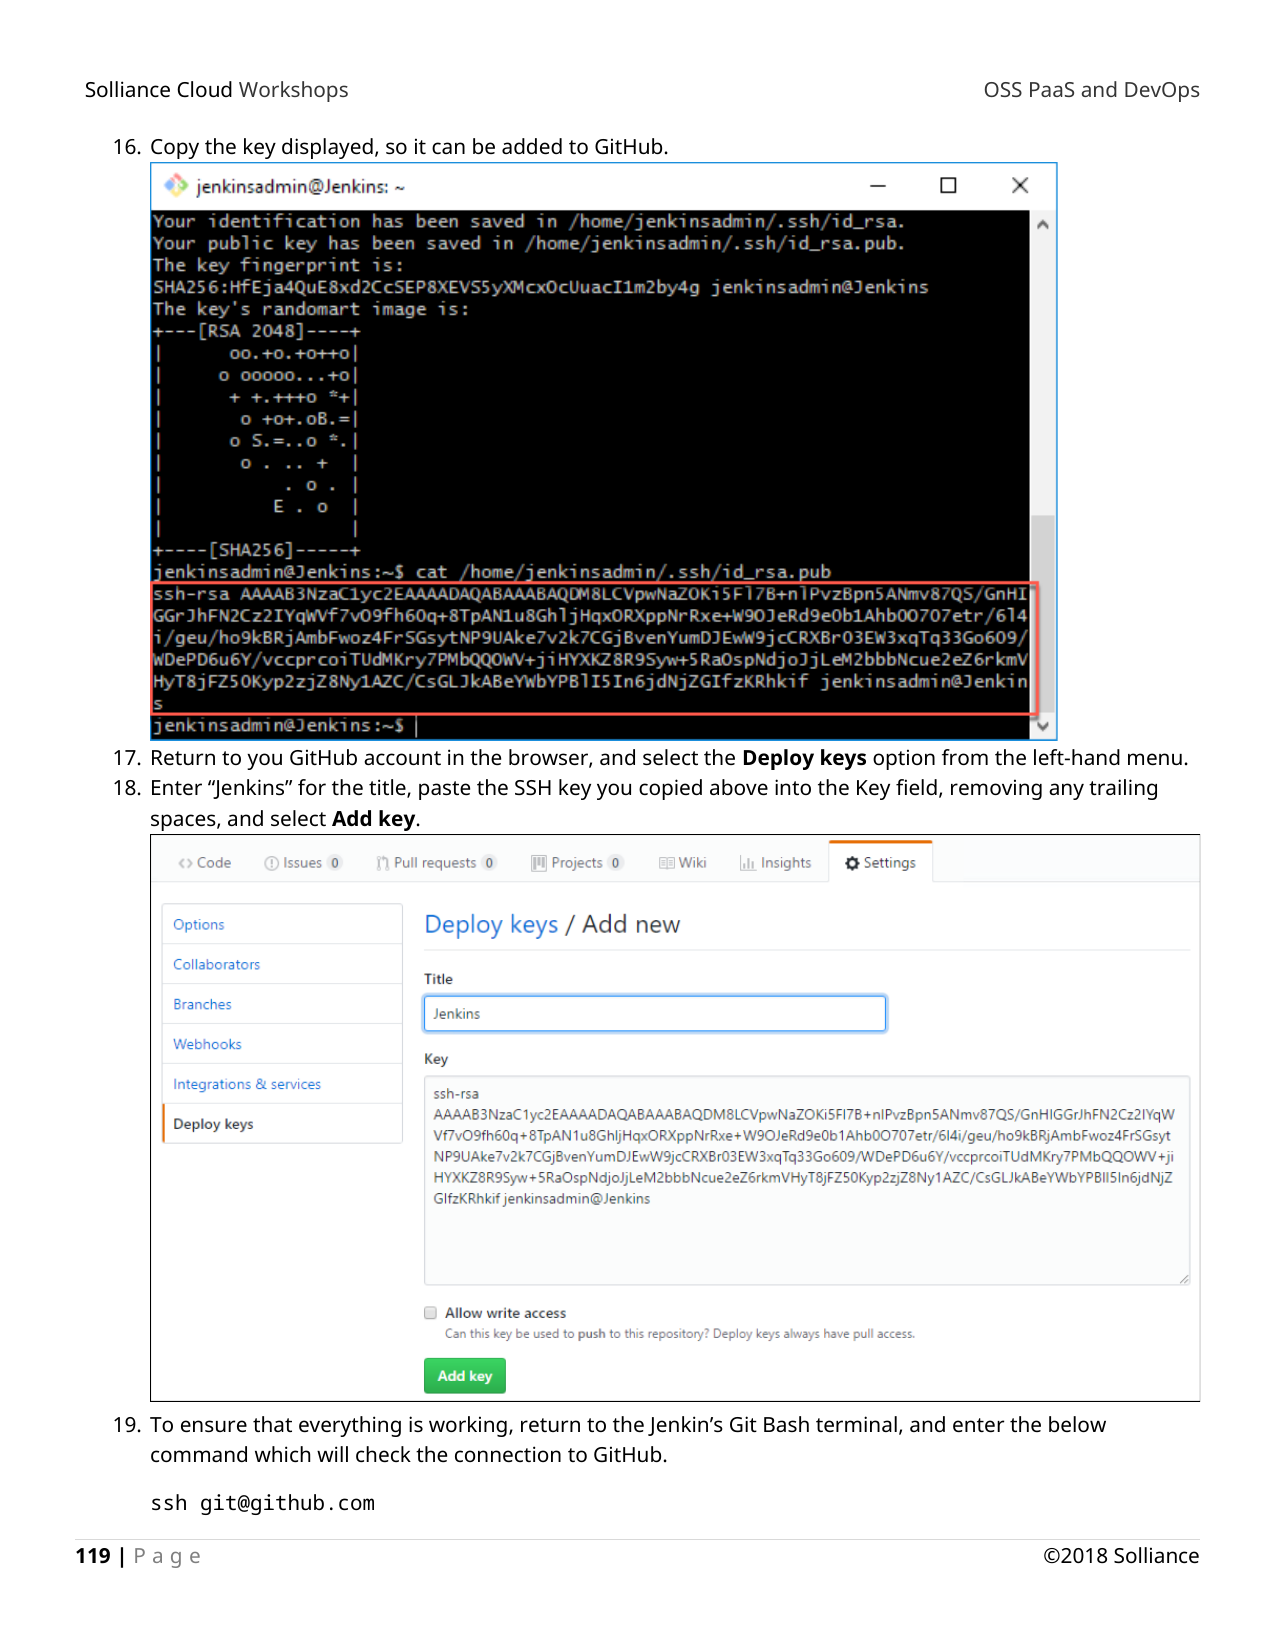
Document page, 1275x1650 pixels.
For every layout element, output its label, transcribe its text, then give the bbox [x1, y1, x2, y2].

picture [150, 834, 1200, 1402]
text ssh git@github.com [150, 1488, 1200, 1516]
list To ensure that everything is working, return to the Jenkin’s Git Bash terminal, and enter the below command which will check the connection to GitHub. [112, 1410, 1200, 1469]
list Return to you GitHub account in the browser, and select the Deploy keys option from the left-hand menu. [112, 743, 1200, 771]
picture [150, 162, 1058, 741]
